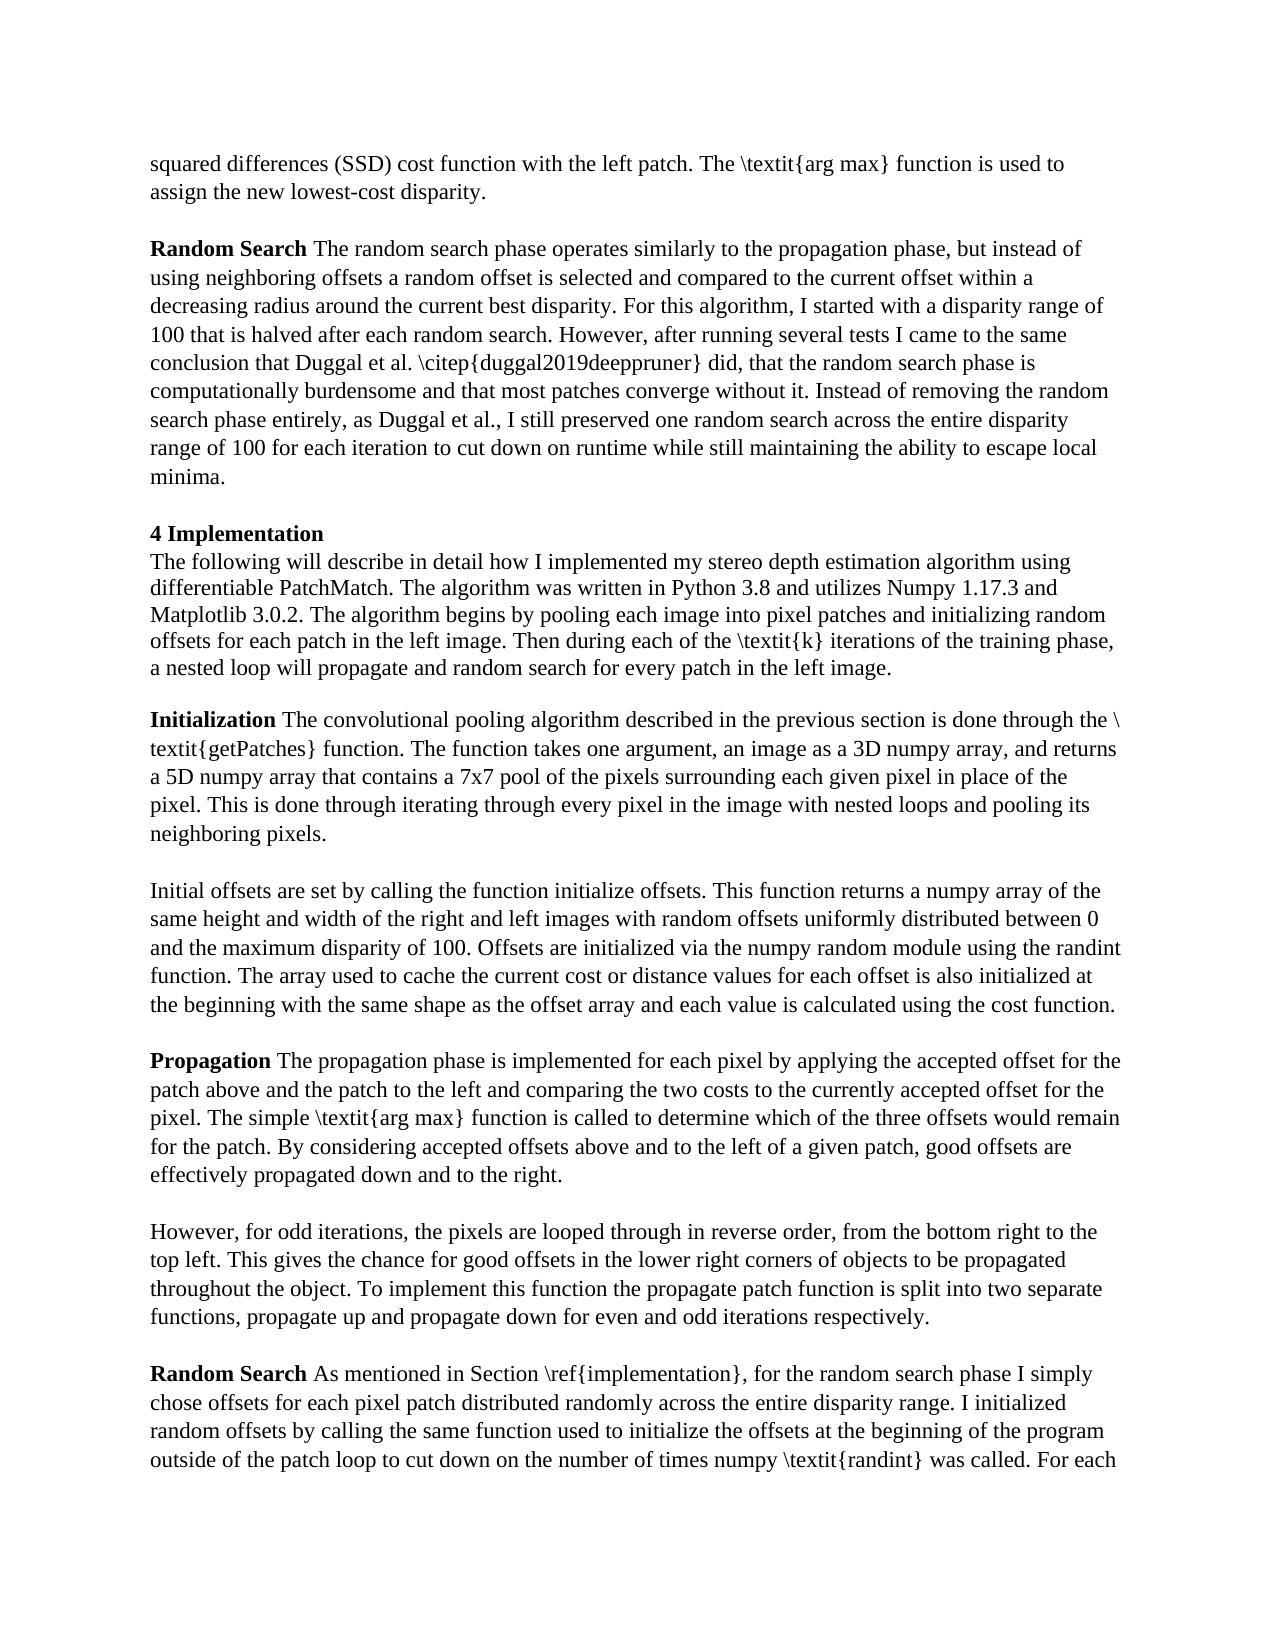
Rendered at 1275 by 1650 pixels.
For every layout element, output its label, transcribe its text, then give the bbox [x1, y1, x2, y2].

text Propagation The propagation phase is implemented for each pixel by applying the accepted offset for the patch above and the patch to the left and comparing the two costs to the currently accepted offset for the pixel. The simple \textit{arg max} function is called to determine which of the three offsets would remain for the patch. By considering accepted offsets above and to the left of a given patch, good offsets are effectively propagated down and to the right. [150, 1047, 1125, 1188]
text The following will describe in detail how I implemented my stereo depth estimation algorithm using differentiable PatchMatch. The algorithm was written in Python 3.8 and utilizes Numpy 1.17.3 and Matplotlib 3.0.2. The algorithm begins by pooling each image into pixel patches and initializing random offsets for each patch in the left image. Then during each of the \textit{k} iterations of the training phase, a nested loop will propagate and random search for every patch in the left image. [150, 548, 1125, 680]
text Initial offsets are set by calling the function initialize offsets. This function returns a numpy array of the same height and width of the right and left images with random offsets uniformly distributed between 0 and the maximum disparity of 100. Offsets are initialized via the numpy random module using the randint function. The array used to cache the current cost or distance values for each offset is also initialized at the beginning with the same shape as the offset array and each value is calculated using the cost function. [150, 877, 1125, 1017]
text Initialization The convolutional pooling algorithm described in the previous section is done through the \textit{getPatches} function. The function takes one argument, an image as a 3D numpy array, and returns a 5D numpy array that contains a 7x7 pool of the pixels surrounding each given pixel in place of the pixel. This is done through iterating through every pixel in the image with nested loops and pooling its neighboring pixels. [150, 706, 1125, 846]
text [150, 1360, 1125, 1472]
text However, for odd iterations, the pixels are looped through in reverse order, from the bottom right to the top left. This gives the chance for good offsets in the lower right corners of objects to be propagated throughout the object. To implement this function the propagate patch function is split into two separate functions, propagate up and propagate down for even and odd iterations respectively. [150, 1218, 1125, 1330]
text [150, 150, 1125, 205]
text 4 Implementation [150, 520, 1125, 546]
text Random Search The random search phase operates similarly to the propagation phase, but instead of using neighboring offsets a random offset is selected and compared to the current offset within a decreasing radius around the current best disparity. For this algorithm, I started with a disparity range of 100 that is halved after each random search. However, after running several tests I came to the same conclusion that Duggal et al. \citep{duggal2019deeppruner} did, that the random search phase is computationally burdensome and that most patches converge without it. Instead of removing the random search phase entirely, as Duggal et al., I still preserved one random search across the entire disparity range of 100 for each iteration to cut down on runtime while still maintaining the ability to escape local minima. [150, 235, 1125, 489]
